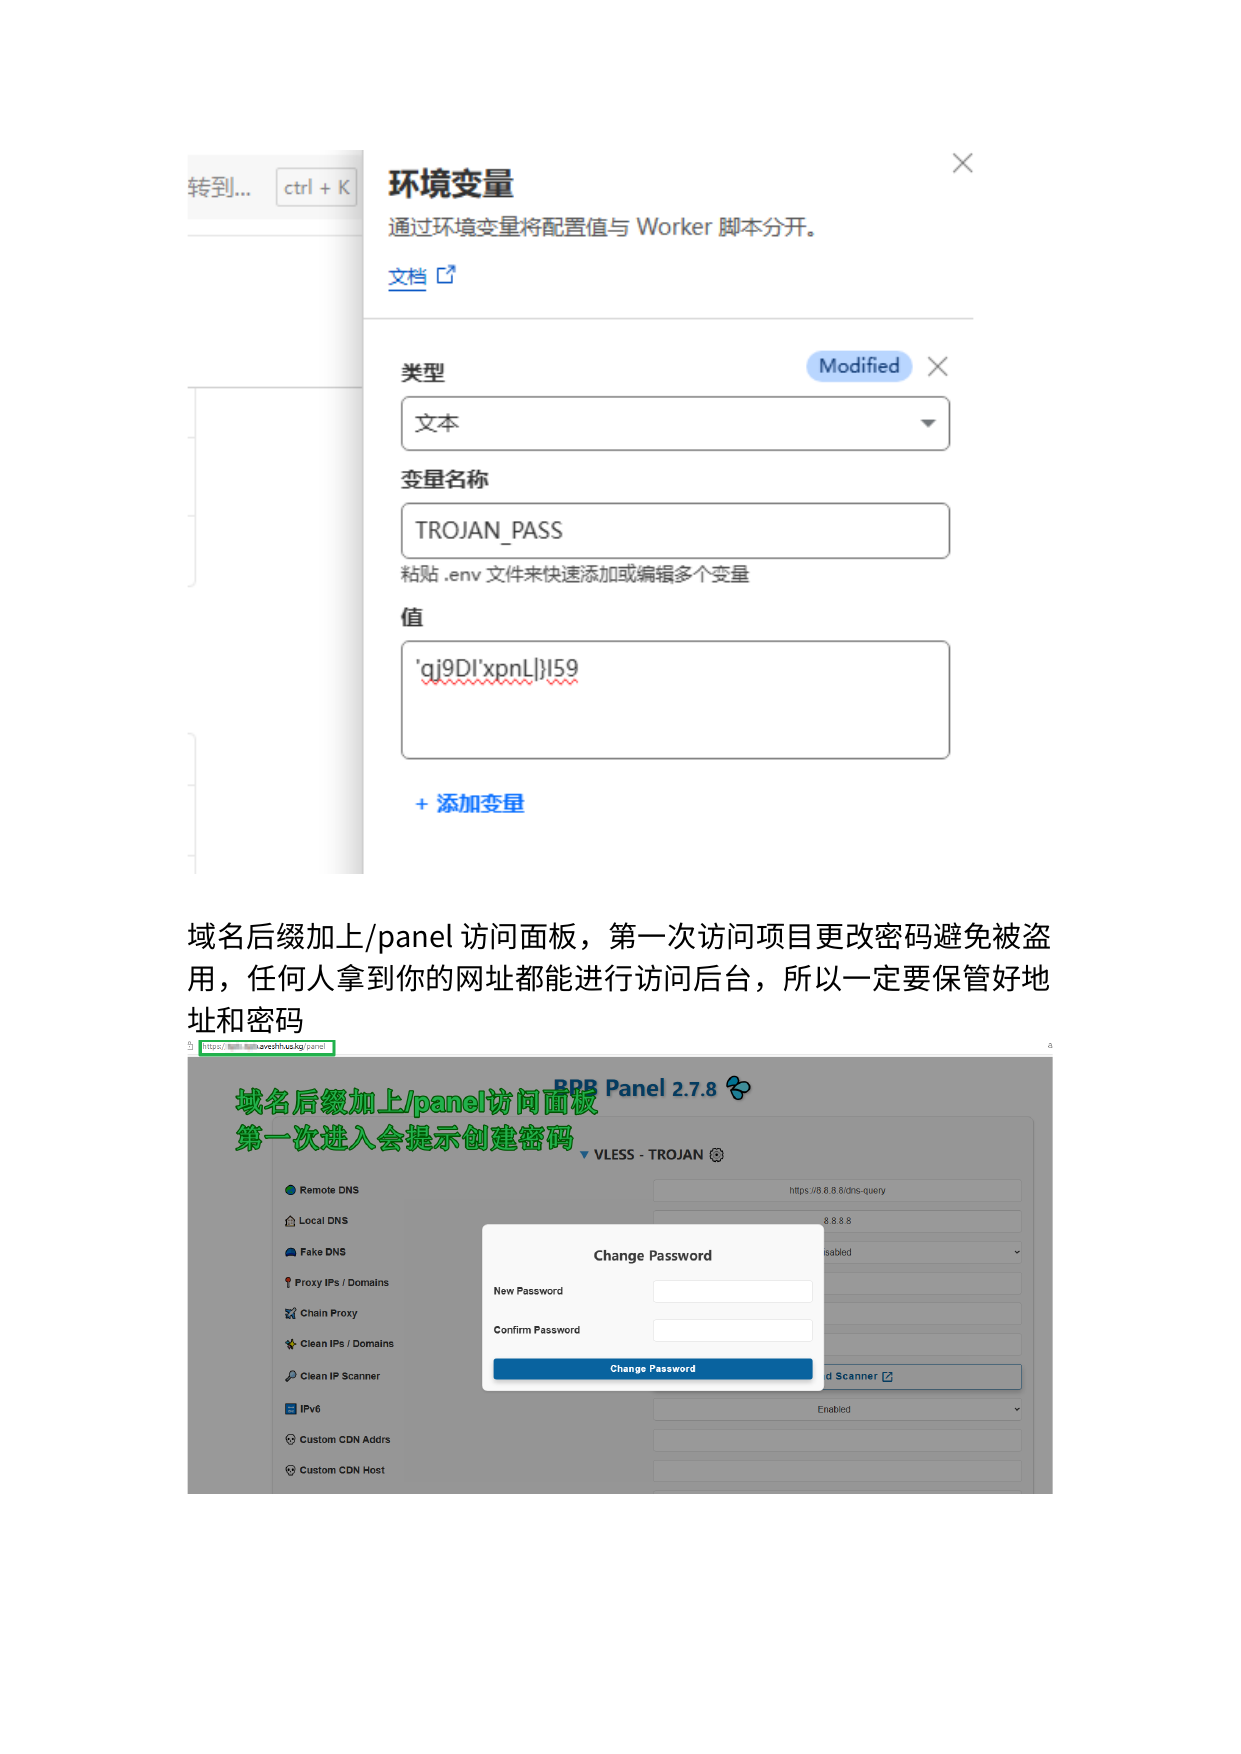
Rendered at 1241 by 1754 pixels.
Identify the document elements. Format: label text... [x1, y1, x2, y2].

picture [187, 1040, 1053, 1494]
picture [187, 150, 974, 874]
text 域名后缀加上/panel访问面板，第一次访问项目更改密码避免被盗用，任何人拿到你的网址都能进行访问后台，所以一定要保管好地址和密码 [187, 913, 1053, 1040]
